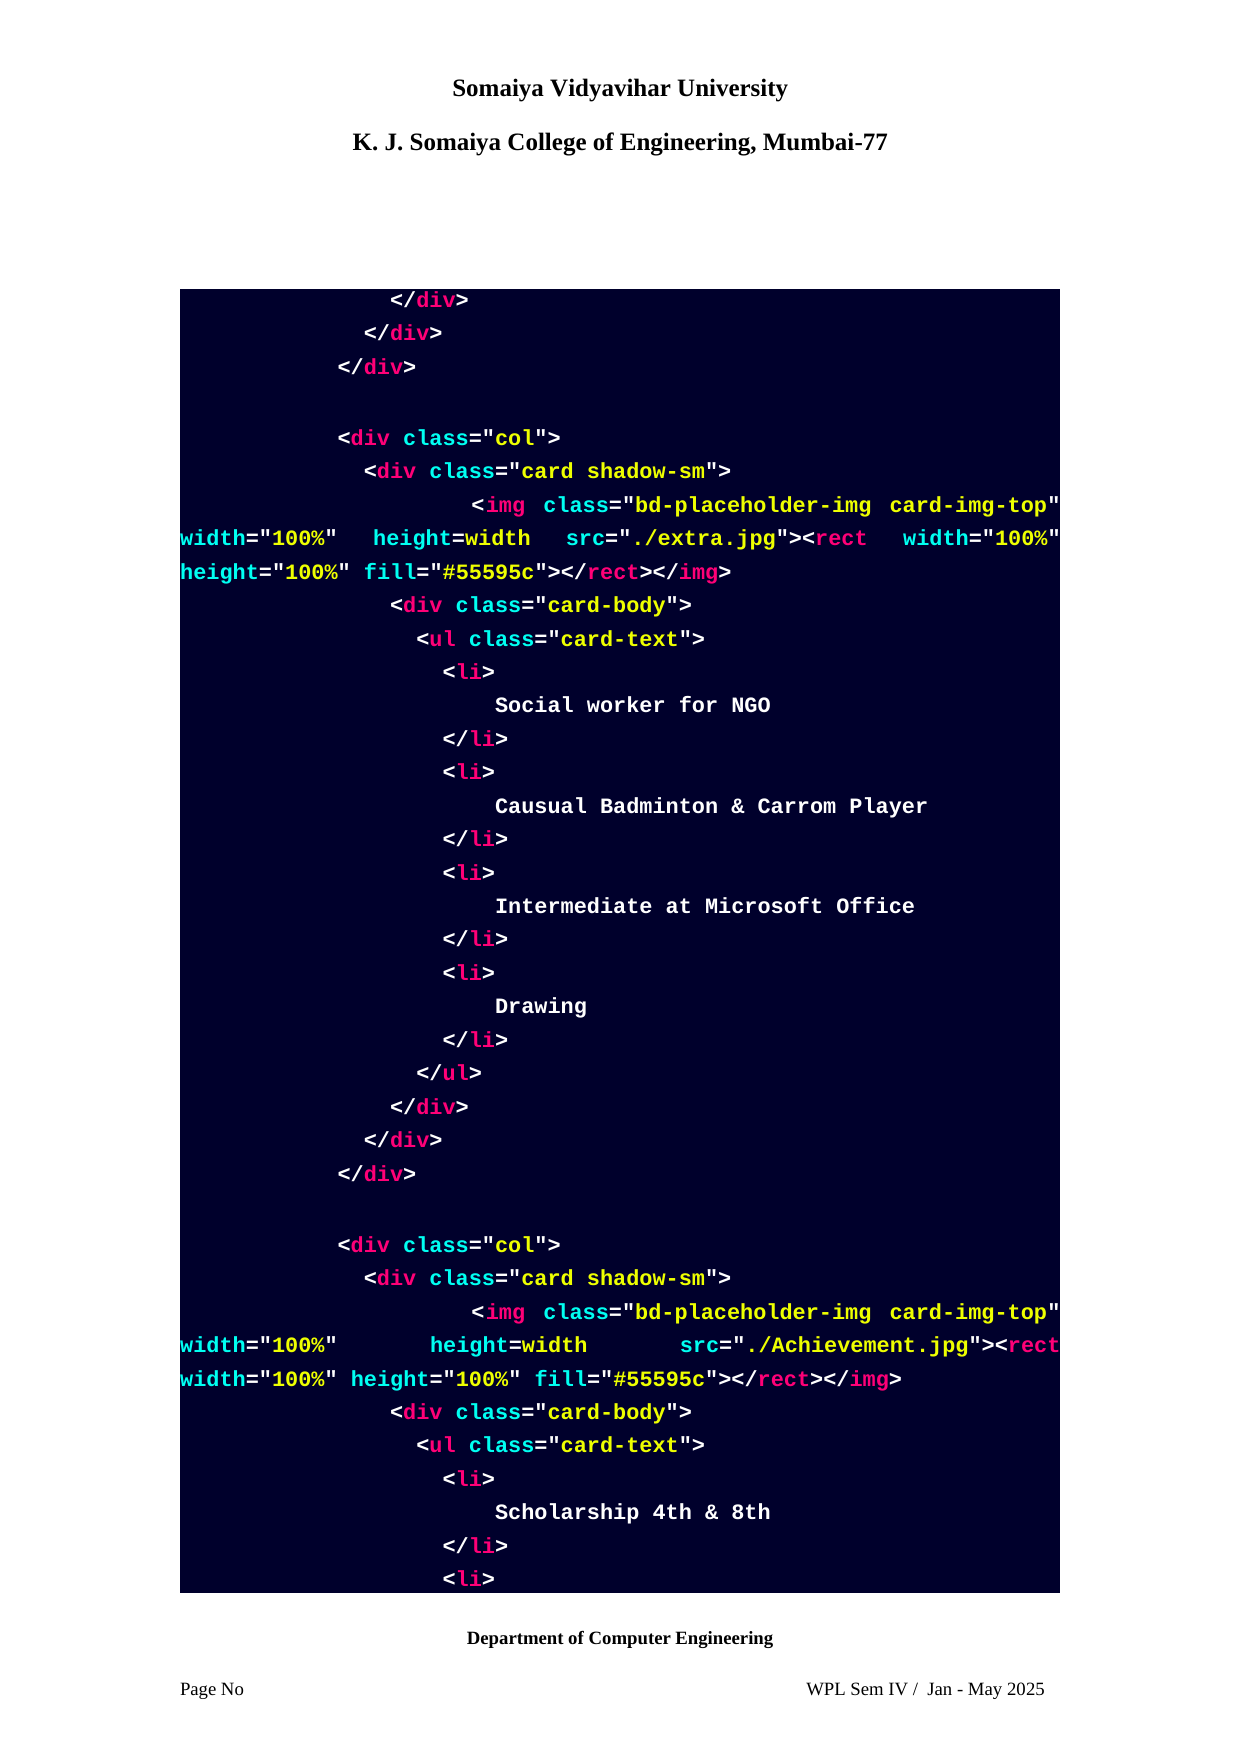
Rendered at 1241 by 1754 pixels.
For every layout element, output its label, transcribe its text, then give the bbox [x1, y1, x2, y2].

text </li> [180, 1535, 1060, 1560]
text </li> [180, 728, 1060, 753]
text <ul class="card-text"> [180, 1434, 1060, 1459]
text <ul class="card-text"> [180, 628, 1060, 652]
text <li> [180, 761, 1060, 786]
text </div> [180, 322, 1060, 347]
text <img class="bd-placeholder-img card-img-top" width="100%" height=width src="./Achievement.jpg"><rect width="100%" height="100%" fill="#55595c"></rect></img> [180, 1301, 1060, 1392]
text </li> [180, 929, 1060, 953]
text <img class="bd-placeholder-img card-img-top" width="100%" height=width src="./extra.jpg"><rect width="100%" height="100%" fill="#55595c"></rect></img> [180, 494, 1060, 586]
text <li> [180, 1568, 1060, 1593]
text <li> [180, 962, 1060, 987]
text Causual Badminton & Carrom Player [180, 795, 1060, 820]
text Scholarship 4th & 8th [180, 1501, 1060, 1526]
text </li> [180, 828, 1060, 853]
text </li> [180, 1029, 1060, 1054]
text Social worker for NGO [180, 694, 1060, 719]
text <div class="card shadow-sm"> [180, 461, 1060, 485]
text </ul> [180, 1062, 1060, 1087]
text <div class="col"> [180, 427, 1060, 452]
text </div> [180, 1096, 1060, 1121]
text <div class="card-body"> [180, 594, 1060, 619]
text <div class="card shadow-sm"> [180, 1267, 1060, 1292]
text </div> [180, 1129, 1060, 1154]
text <div class="card-body"> [180, 1401, 1060, 1426]
text </div> [180, 1163, 1060, 1187]
text <li> [180, 1468, 1060, 1493]
text <div class="col"> [180, 1234, 1060, 1259]
text Intermediate at Microsoft Office [180, 895, 1060, 920]
text Drawing [180, 996, 1060, 1020]
text <li> [180, 862, 1060, 887]
picture [592, 112, 675, 182]
text </div> [180, 289, 1060, 314]
text <li> [180, 661, 1060, 686]
text </div> [180, 356, 1060, 381]
